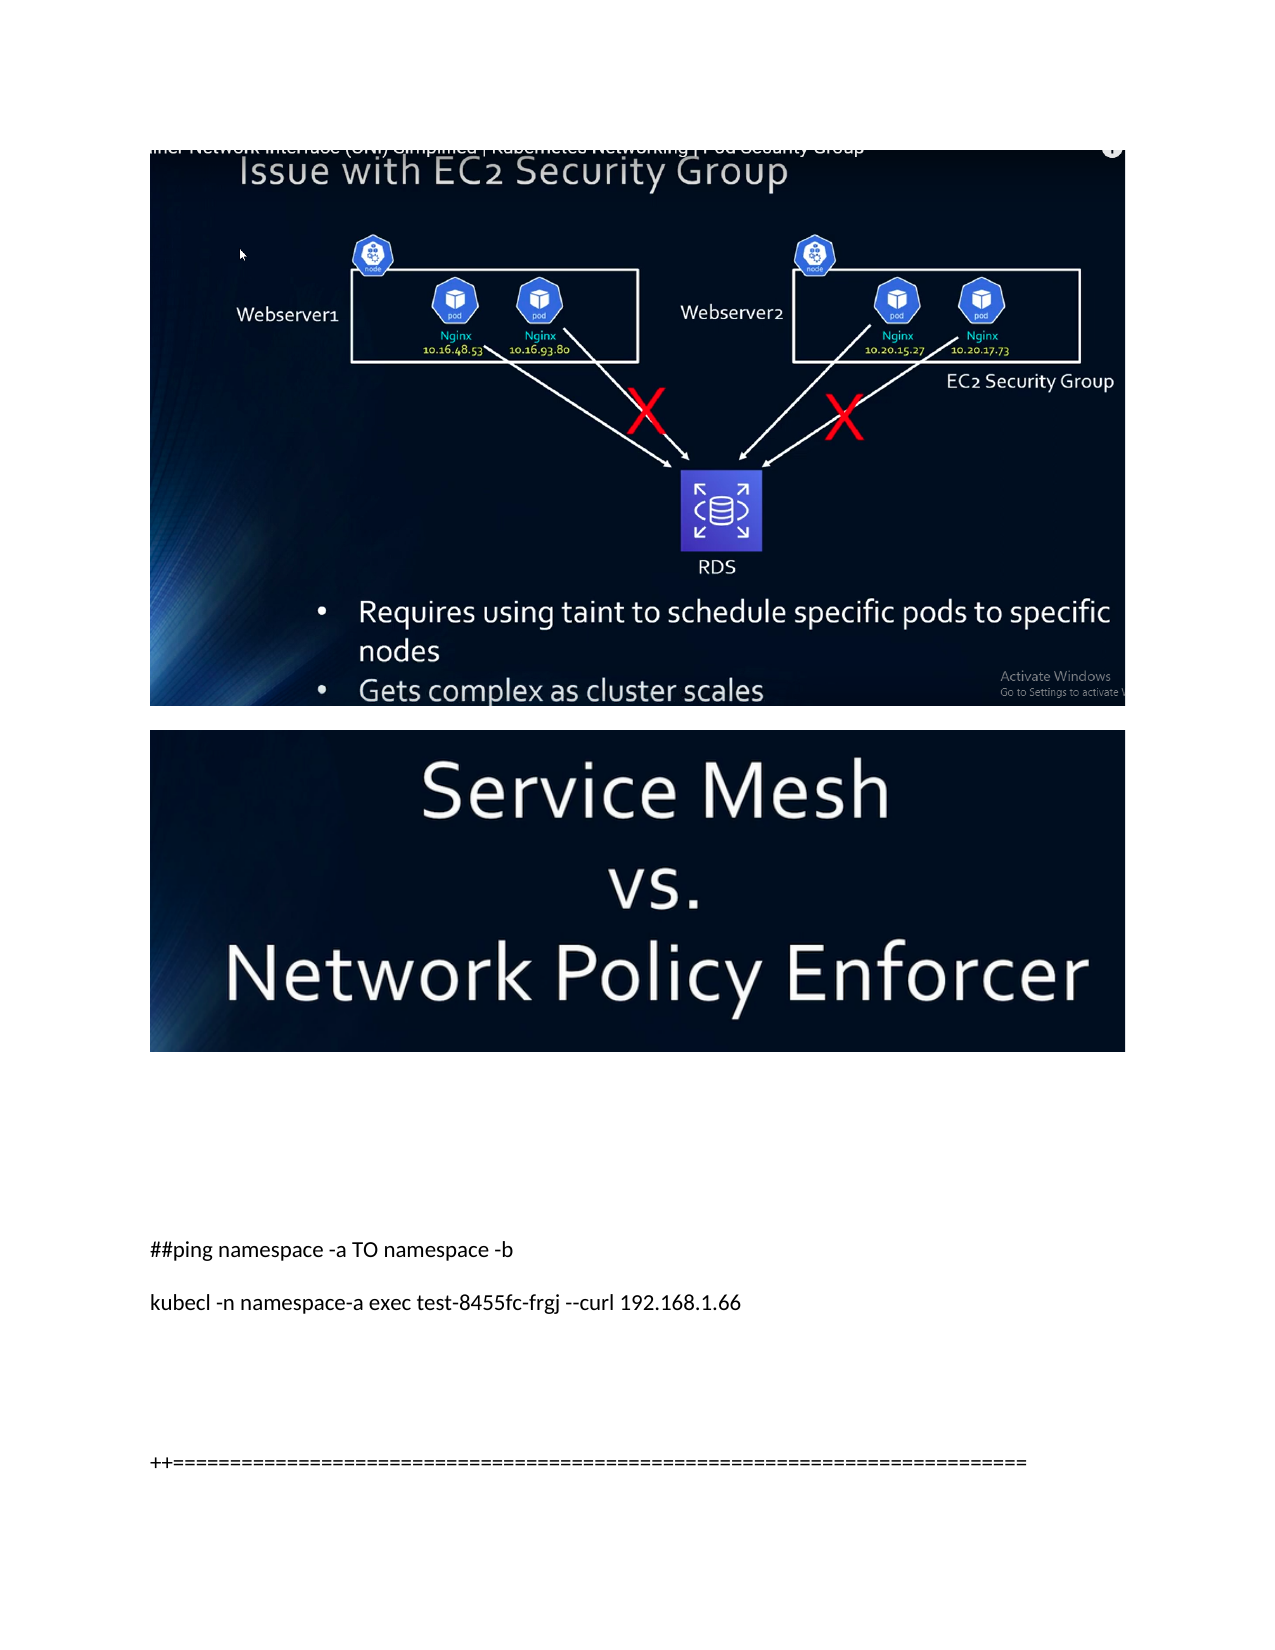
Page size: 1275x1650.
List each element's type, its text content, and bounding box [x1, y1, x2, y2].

text kubecl -n namespace-a exec test-8455fc-frgj --curl 192.168.1.66 [150, 1288, 1125, 1317]
picture [150, 730, 1125, 1052]
text ++=========================================================================== [150, 1448, 1125, 1476]
text ##ping namespace -a TO namespace -b [150, 1236, 1125, 1263]
picture [150, 150, 1125, 706]
